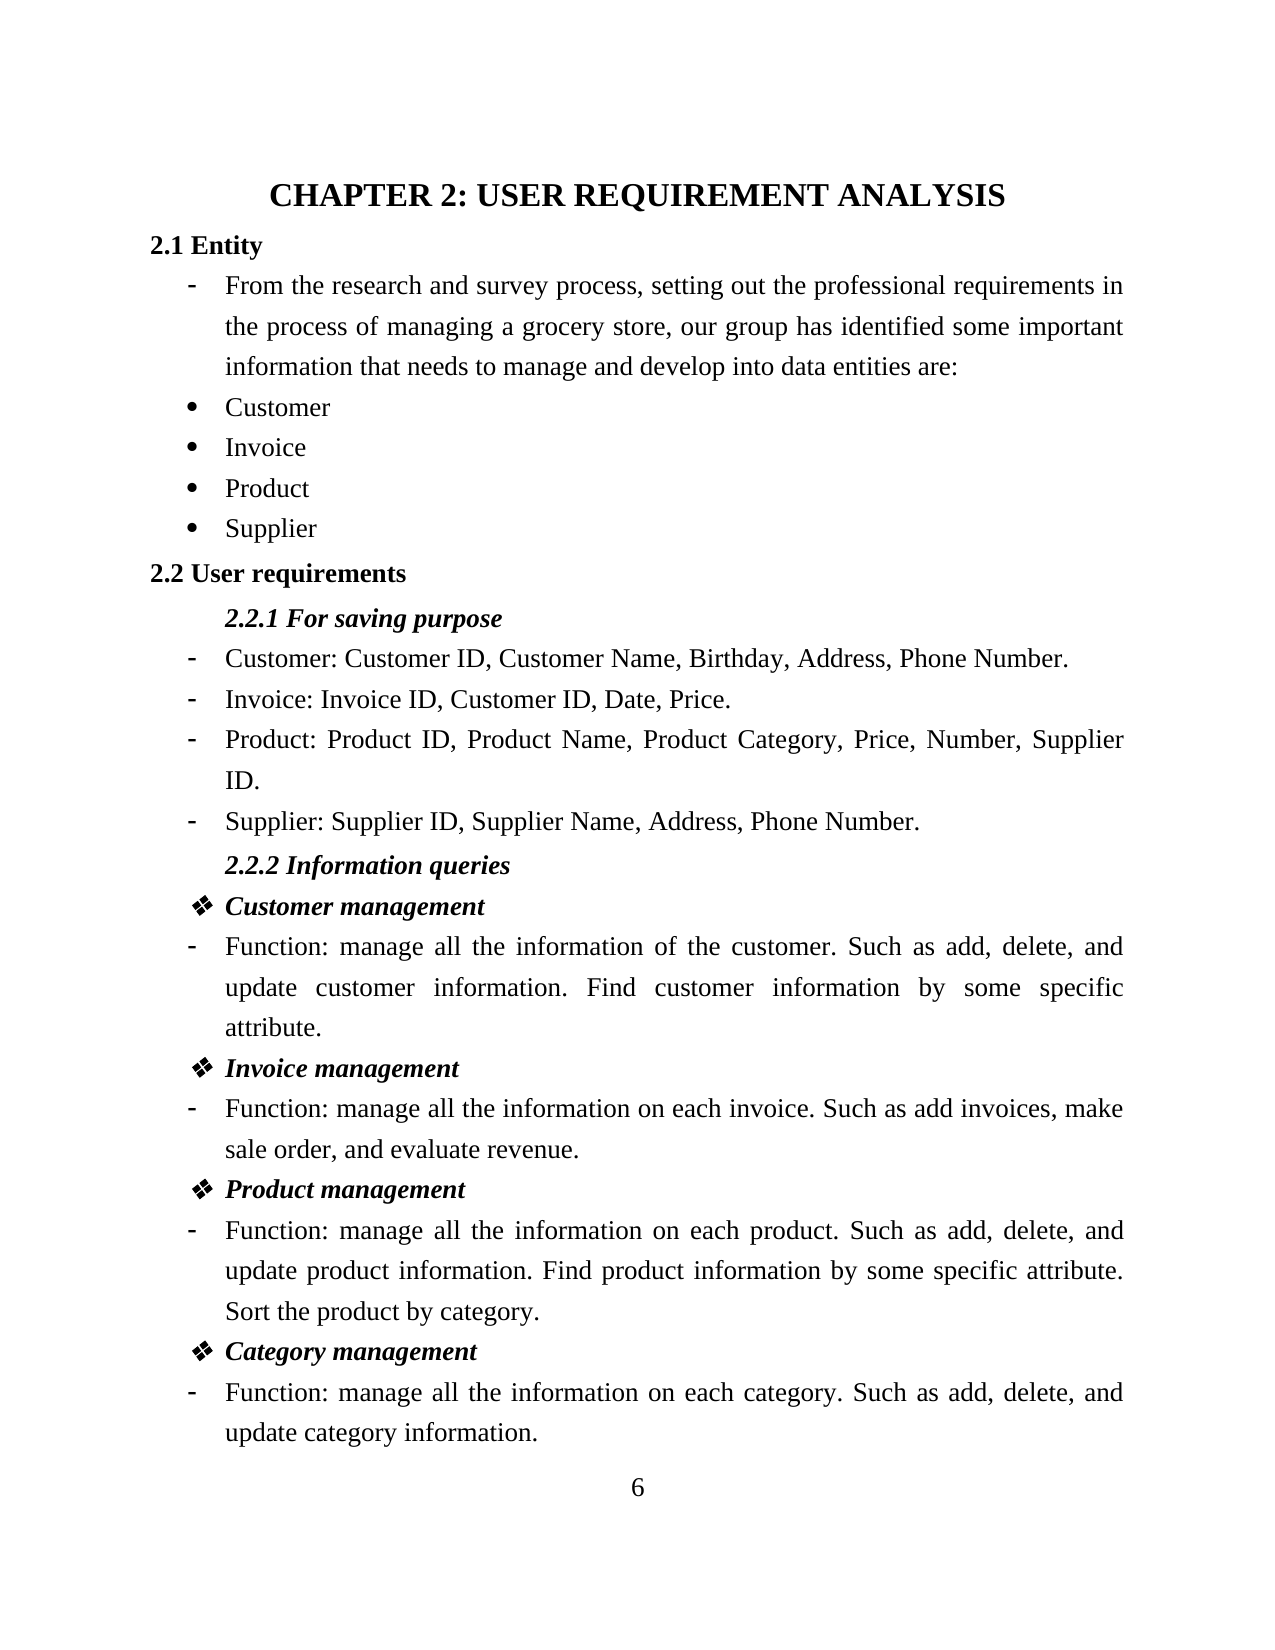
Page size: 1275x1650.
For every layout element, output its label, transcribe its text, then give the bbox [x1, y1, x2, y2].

subtitle 2.2 User requirements [150, 557, 1125, 588]
list Function: manage all the information on each product. Such as add, delete, and update product information. Find product information by some specific attribute. Sort the product by category. [187, 1214, 1125, 1326]
list Category management [187, 1335, 1125, 1367]
list Product: Product ID, Product Name, Product Category, Price, Number, Supplier ID. [187, 724, 1125, 795]
list Invoice management [187, 1052, 1125, 1083]
list Product [187, 472, 1125, 503]
list Supplier: Supplier ID, Supplier Name, Address, Phone Number. [187, 804, 1125, 836]
list Customer management [187, 890, 1125, 921]
list Function: manage all the information of the customer. Such as add, delete, and update customer information. Find customer information by some specific attribute. [187, 930, 1125, 1042]
subtitle 2.2.1 For saving purpose [150, 602, 1125, 633]
subtitle 2.1 Entity [150, 229, 1125, 260]
list Customer: Customer ID, Customer Name, Birthday, Address, Phone Number. [187, 642, 1125, 674]
list Invoice [187, 431, 1125, 463]
subtitle CHAPTER 2: USER REQUIREMENT ANALYSIS [150, 175, 1125, 213]
list Invoice: Invoice ID, Customer ID, Date, Price. [187, 683, 1125, 714]
list Function: manage all the information on each invoice. Such as add invoices, make sale order, and evaluate revenue. [187, 1092, 1125, 1164]
list Customer [187, 391, 1125, 422]
list Function: manage all the information on each category. Such as add, delete, and update category information. [187, 1376, 1125, 1448]
list Product management [187, 1173, 1125, 1204]
subtitle 2.2.2 Information queries [150, 849, 1125, 881]
list Supplier [187, 513, 1125, 544]
list From the research and survey process, setting out the professional requirements in the process of managing a grocery store, our group has identified some important information that needs to manage and develop into data entities are: [187, 269, 1125, 381]
